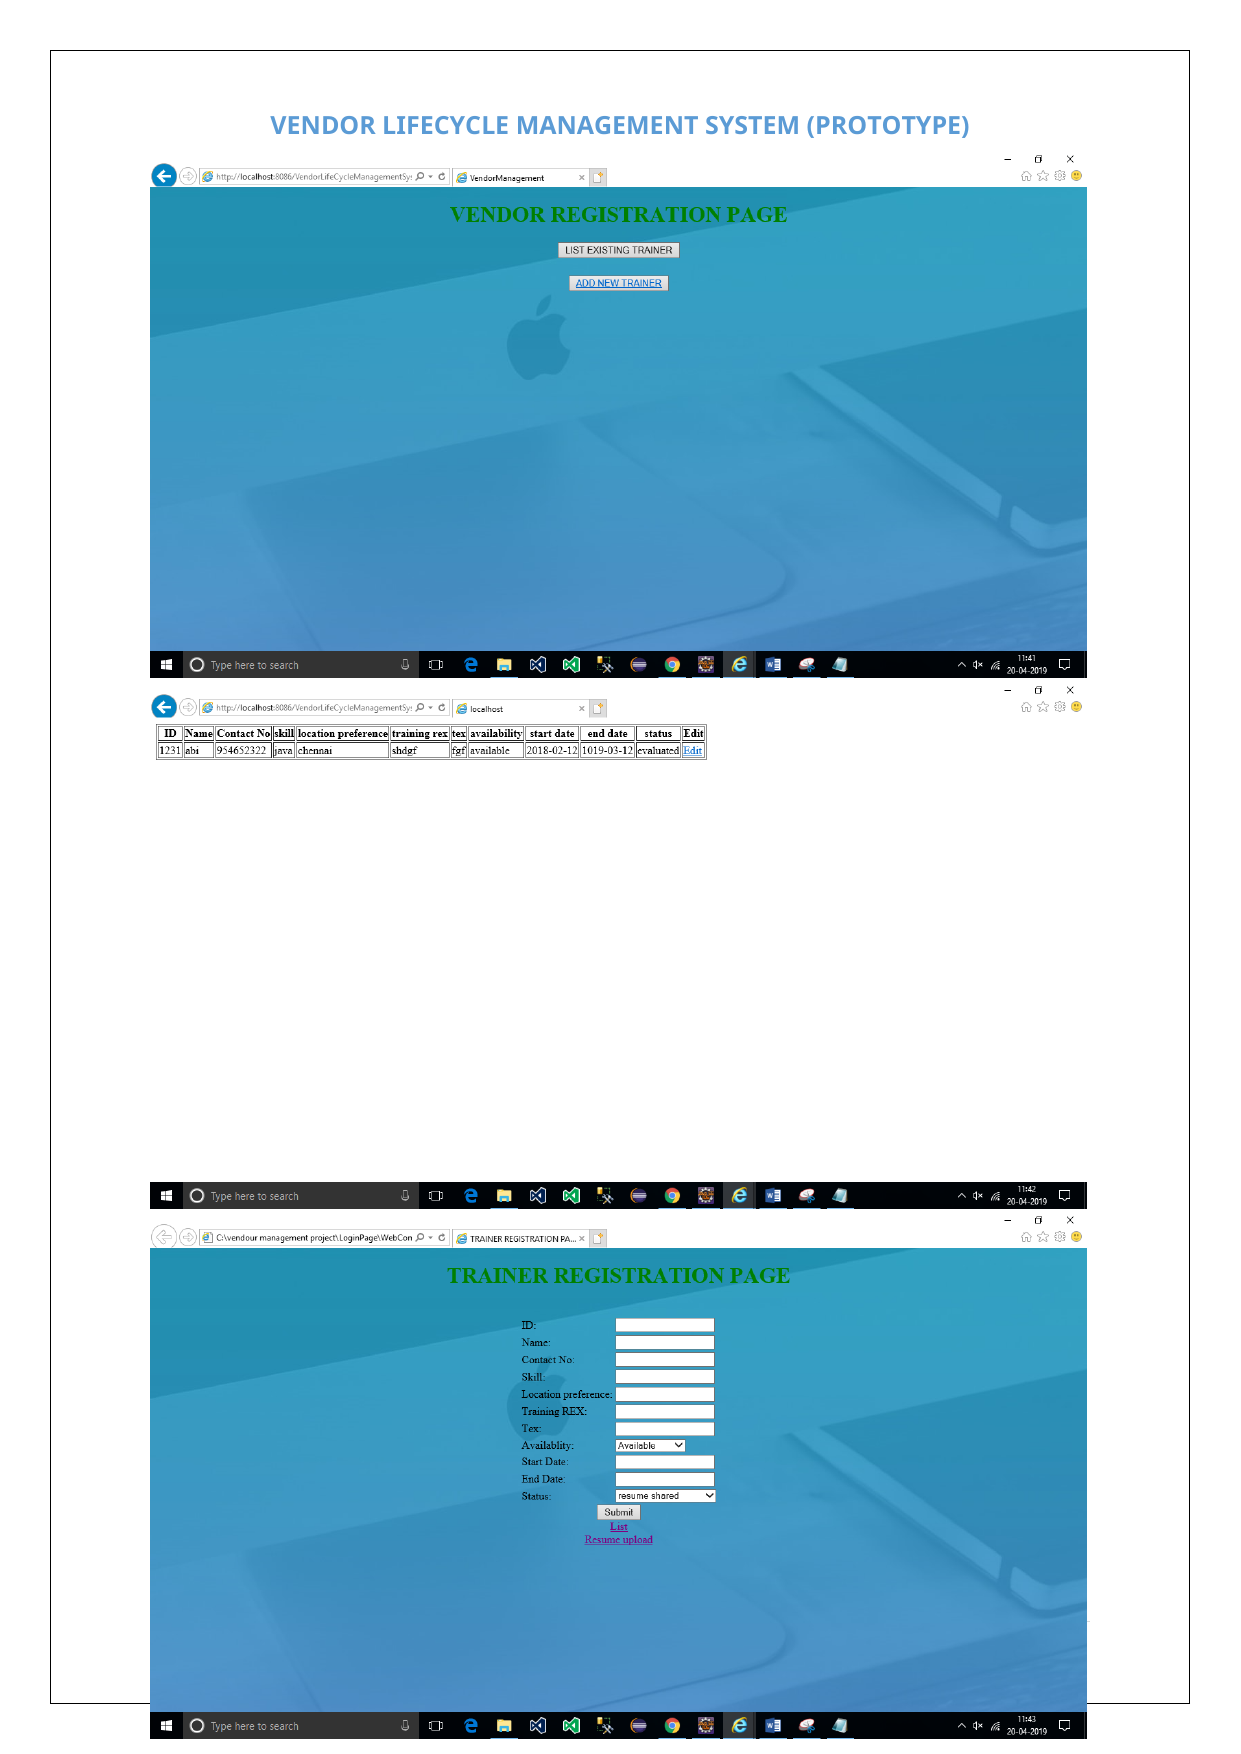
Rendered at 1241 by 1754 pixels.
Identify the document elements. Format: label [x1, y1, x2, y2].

picture [150, 680, 1087, 1209]
picture [150, 149, 1087, 678]
picture [150, 1210, 1087, 1739]
